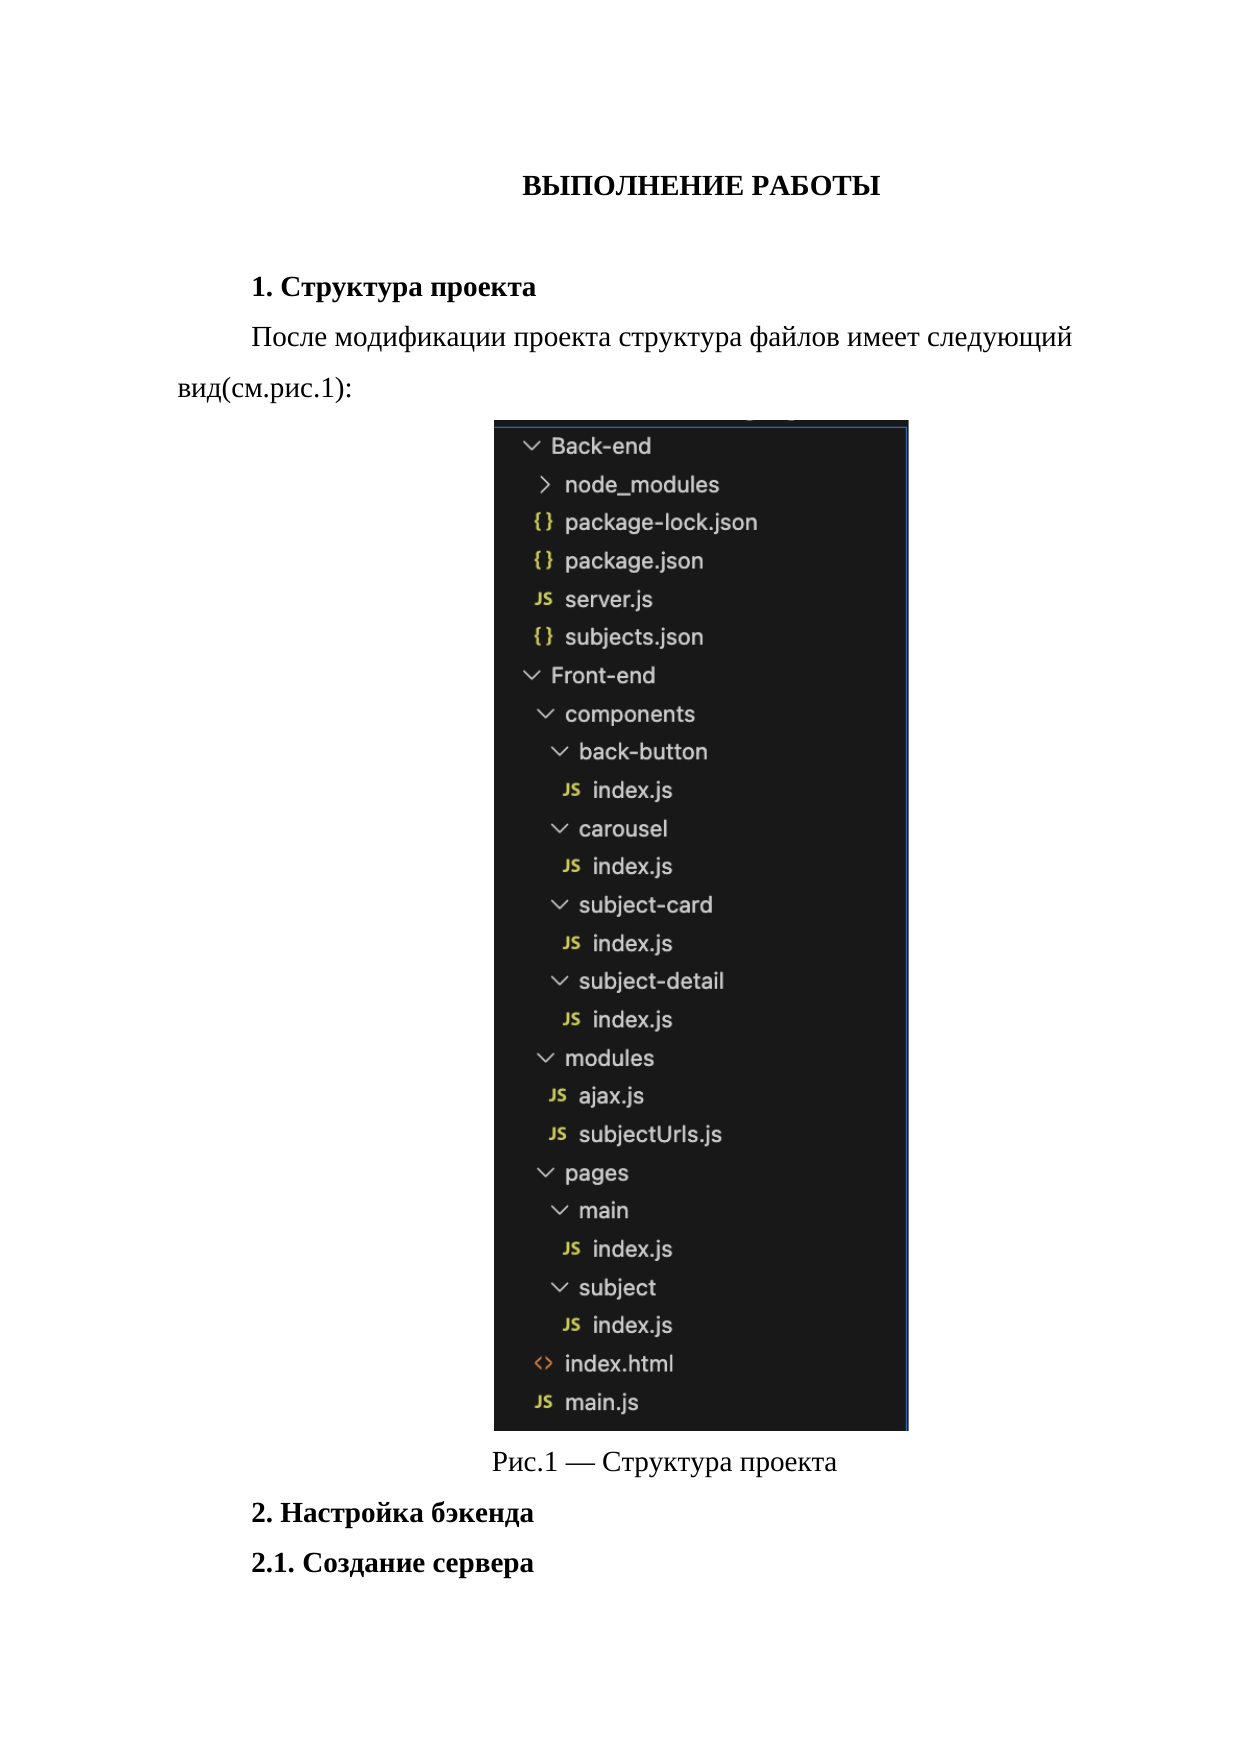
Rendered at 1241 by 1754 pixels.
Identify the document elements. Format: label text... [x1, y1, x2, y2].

text 2.1. Создание сервера [177, 1545, 1152, 1578]
text 1. Структура проекта [177, 269, 1152, 303]
text После модификации проекта структура файлов имеет следующий вид(см.рис.1): [177, 319, 1152, 403]
picture [494, 420, 909, 1431]
text Рис.1 — Структура проекта [177, 1444, 1152, 1478]
text 2. Настройка бэкенда [177, 1495, 1152, 1528]
text ВЫПОЛНЕНИЕ РАБОТЫ [177, 168, 1152, 202]
